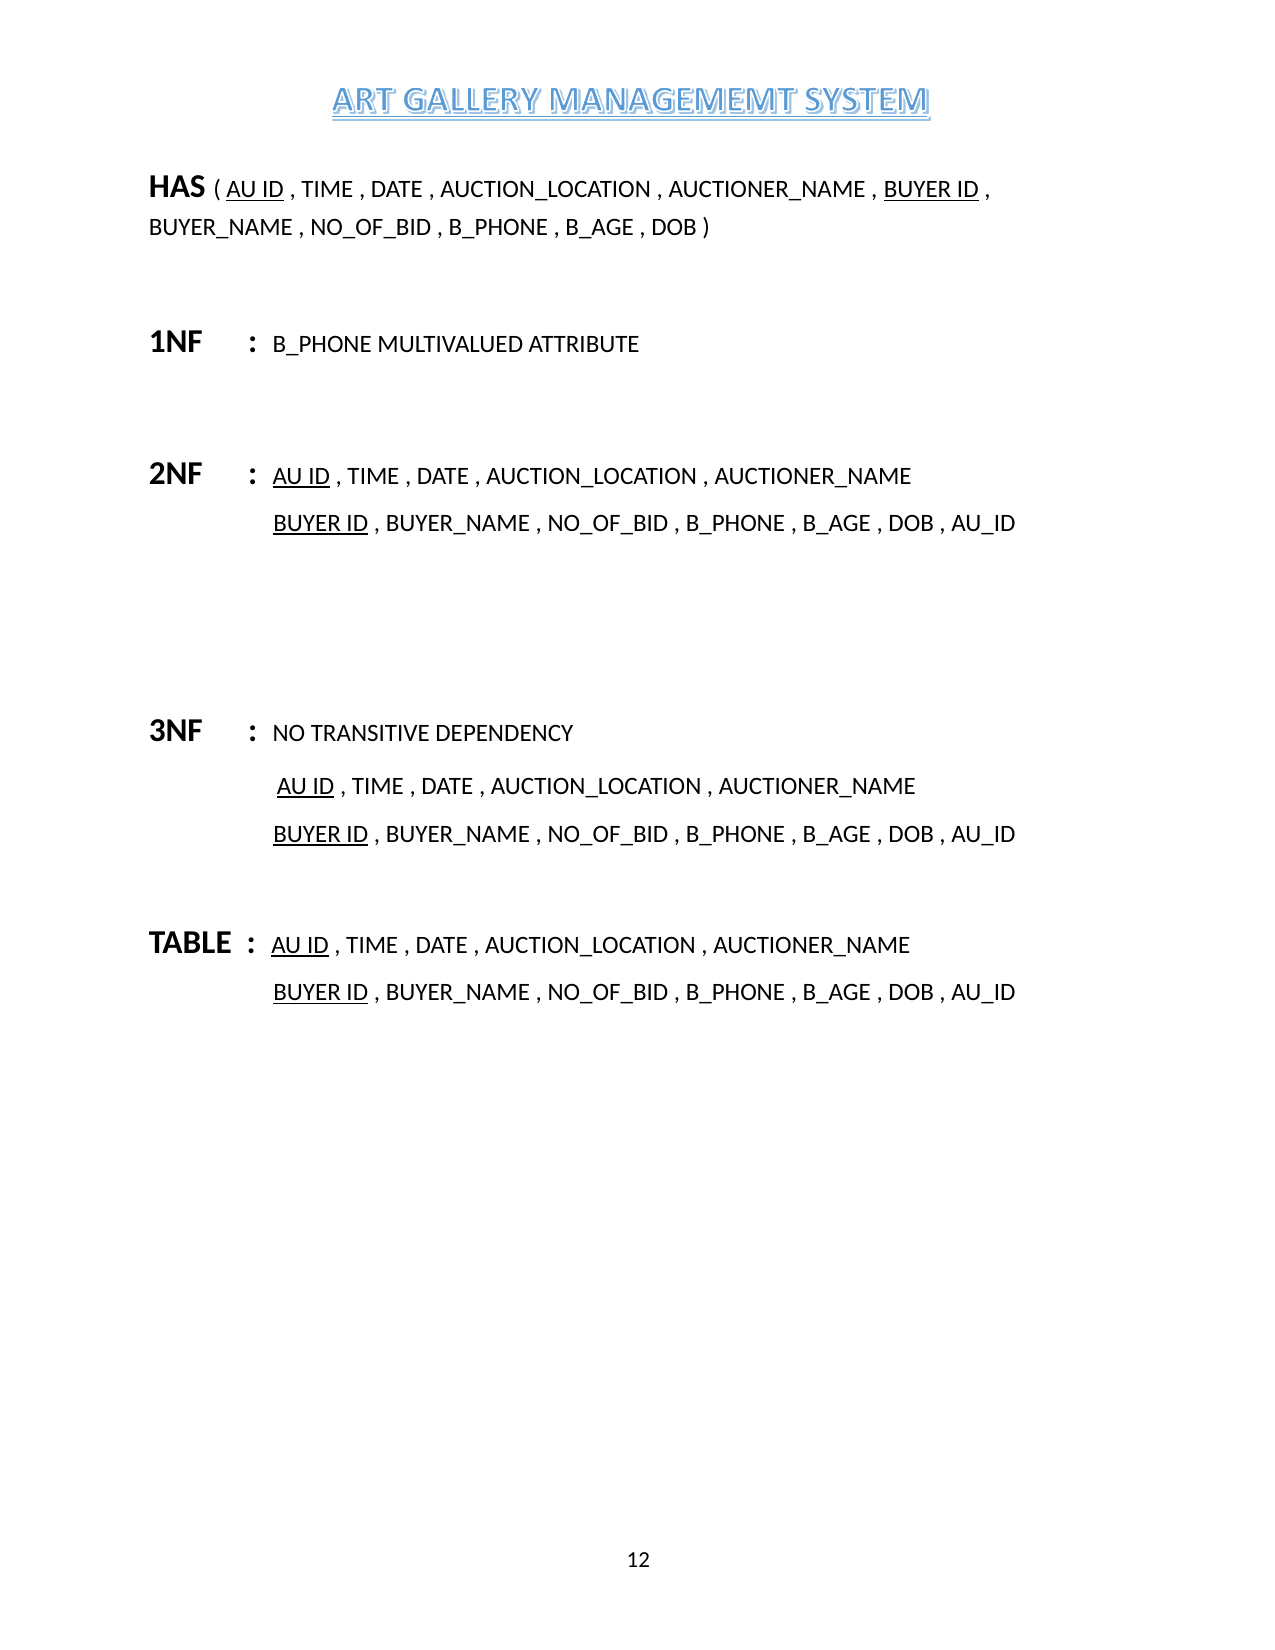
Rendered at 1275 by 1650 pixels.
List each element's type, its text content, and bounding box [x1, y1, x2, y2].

text BUYER ID , BUYER_NAME , NO_OF_BID , B_PHONE , B_AGE , DOB , AU_ID [148, 507, 1139, 537]
picture [526, 86, 533, 94]
picture [346, 86, 356, 109]
picture [330, 61, 985, 149]
picture [331, 86, 338, 106]
text BUYER ID , BUYER_NAME , NO_OF_BID , B_PHONE , B_AGE , DOB , AU_ID [148, 977, 1139, 1007]
text AU ID , TIME , DATE , AUCTION_LOCATION , AUCTIONER_NAME [148, 770, 1139, 801]
text HAS ( AU ID , TIME , DATE , AUCTION_LOCATION , AUCTIONER_NAME , BUYER ID , [148, 165, 1139, 206]
text BUYER_NAME , NO_OF_BID , B_PHONE , B_AGE , DOB ) [148, 211, 1139, 241]
picture [754, 86, 766, 100]
text BUYER ID , BUYER_NAME , NO_OF_BID , B_PHONE , B_AGE , DOB , AU_ID [148, 818, 1139, 849]
text 1NF : B_PHONE MULTIVALUED ATTRIBUTE [148, 320, 1139, 361]
picture [410, 86, 433, 108]
picture [703, 86, 715, 99]
picture [612, 86, 620, 98]
text TABLE : AU ID , TIME , DATE , AUCTION_LOCATION , AUCTIONER_NAME [148, 921, 1139, 962]
picture [828, 86, 835, 93]
picture [578, 86, 587, 109]
picture [457, 86, 466, 107]
picture [595, 86, 605, 109]
picture [558, 86, 570, 99]
text 2NF : AU ID , TIME , DATE , AUCTION_LOCATION , AUCTIONER_NAME [148, 452, 1139, 492]
text 3NF : NO TRANSITIVE DEPENDENCY [148, 709, 1139, 750]
